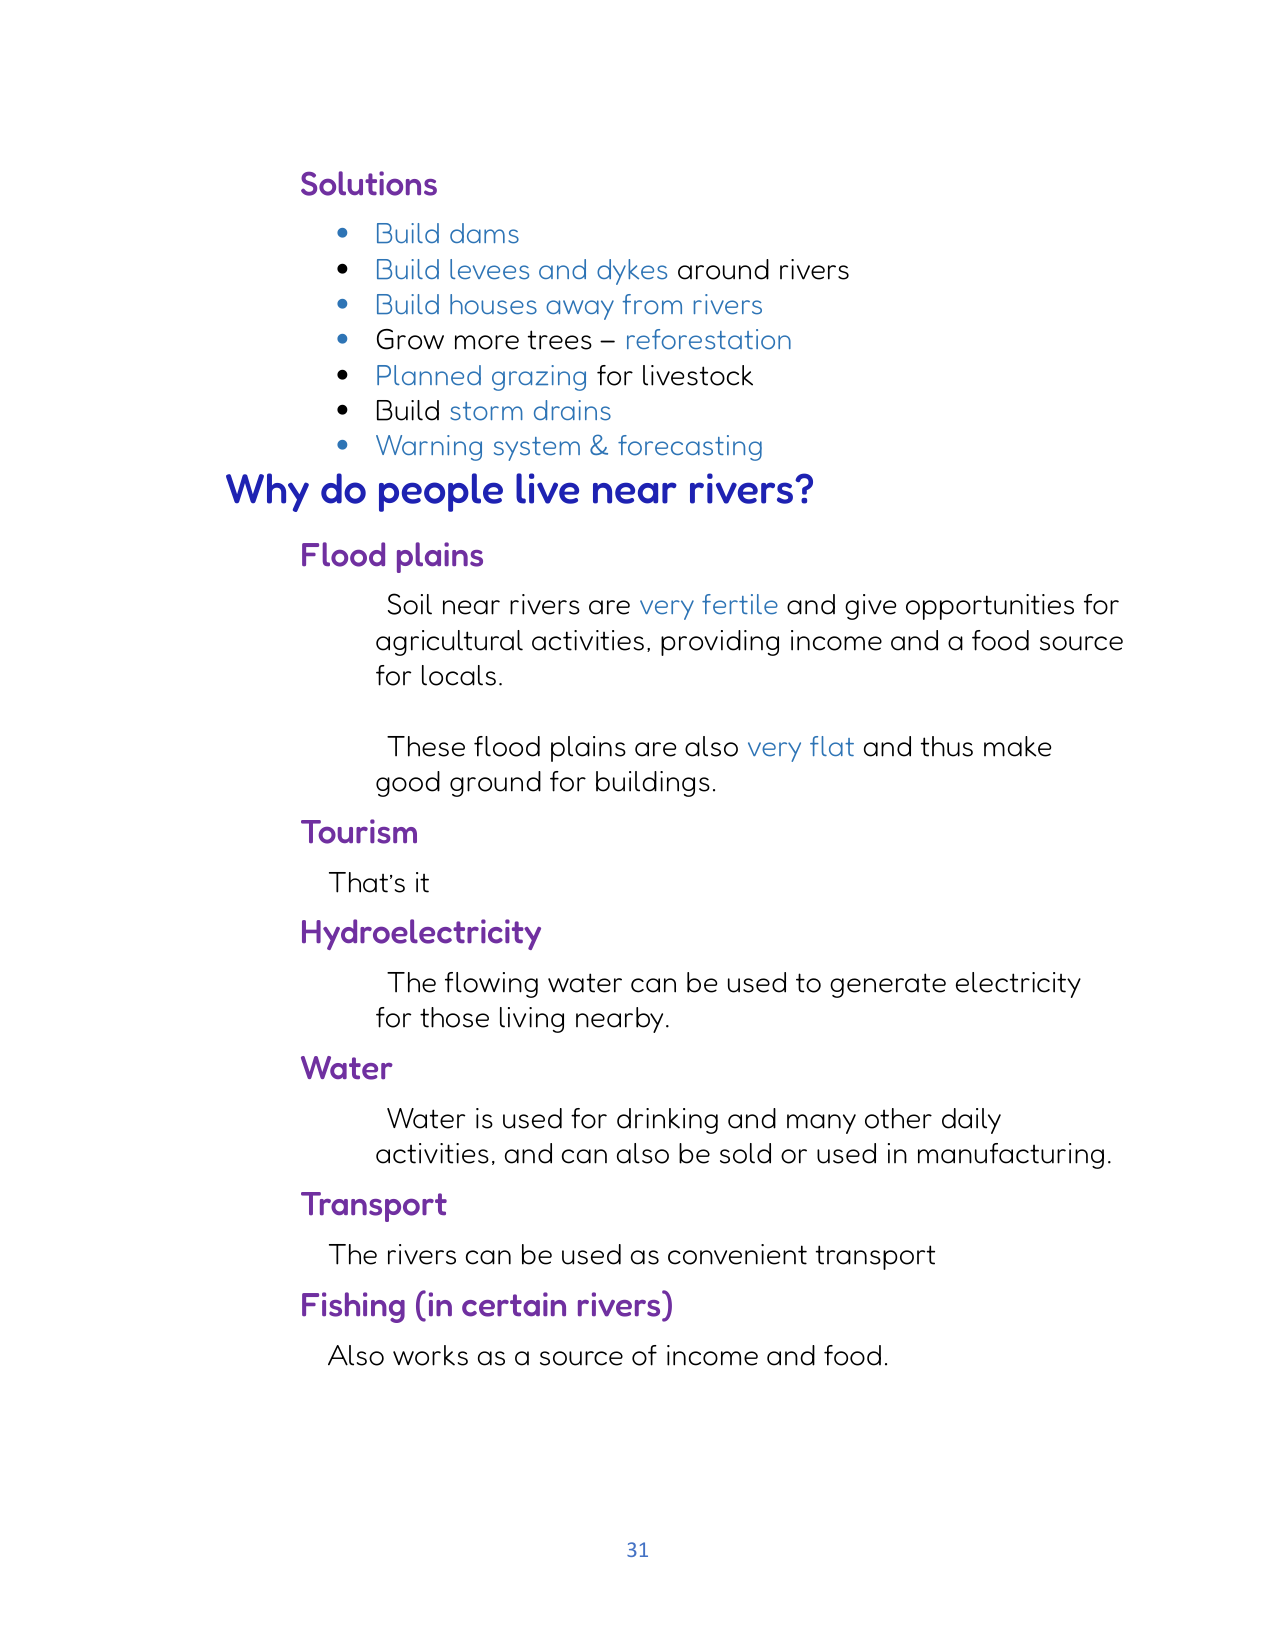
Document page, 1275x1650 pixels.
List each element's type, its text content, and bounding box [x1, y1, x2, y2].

list Planned grazing for livestock [337, 357, 1125, 392]
text The rivers can be used as convenient transport [300, 1236, 1125, 1271]
subtitle Transport [300, 1183, 1125, 1223]
list Build houses away from rivers [337, 286, 1125, 321]
text That’s it [300, 863, 1125, 899]
list Grow more trees – reforestation [337, 321, 1125, 357]
subtitle Fishing (in certain rivers) [300, 1284, 1125, 1324]
text Water is used for drinking and many other daily activities, and can also be sold or used in manufacturing. [375, 1100, 1125, 1171]
text Soil near rivers are very fertile and give opportunities for agricultural activities, providing income and a food source for locals. [375, 586, 1125, 692]
subtitle Tourism [300, 811, 1125, 851]
list Build dams [337, 215, 1125, 251]
subtitle Why do people live near rivers? [225, 462, 1125, 513]
subtitle Solutions [300, 162, 1125, 203]
text These flood plains are also very flat and thus make good ground for buildings. [375, 728, 1125, 798]
subtitle Hydroelectricity [300, 911, 1125, 952]
text The flowing water can be used to generate electricity for those living nearby. [375, 964, 1125, 1035]
list Warning system & forecasting [337, 427, 1125, 462]
list Build levees and dykes around rivers [337, 251, 1125, 286]
text Also works as a source of income and food. [300, 1337, 1125, 1372]
list Build storm drains [337, 392, 1125, 427]
subtitle Water [300, 1047, 1125, 1088]
subtitle Flood plains [300, 533, 1125, 574]
